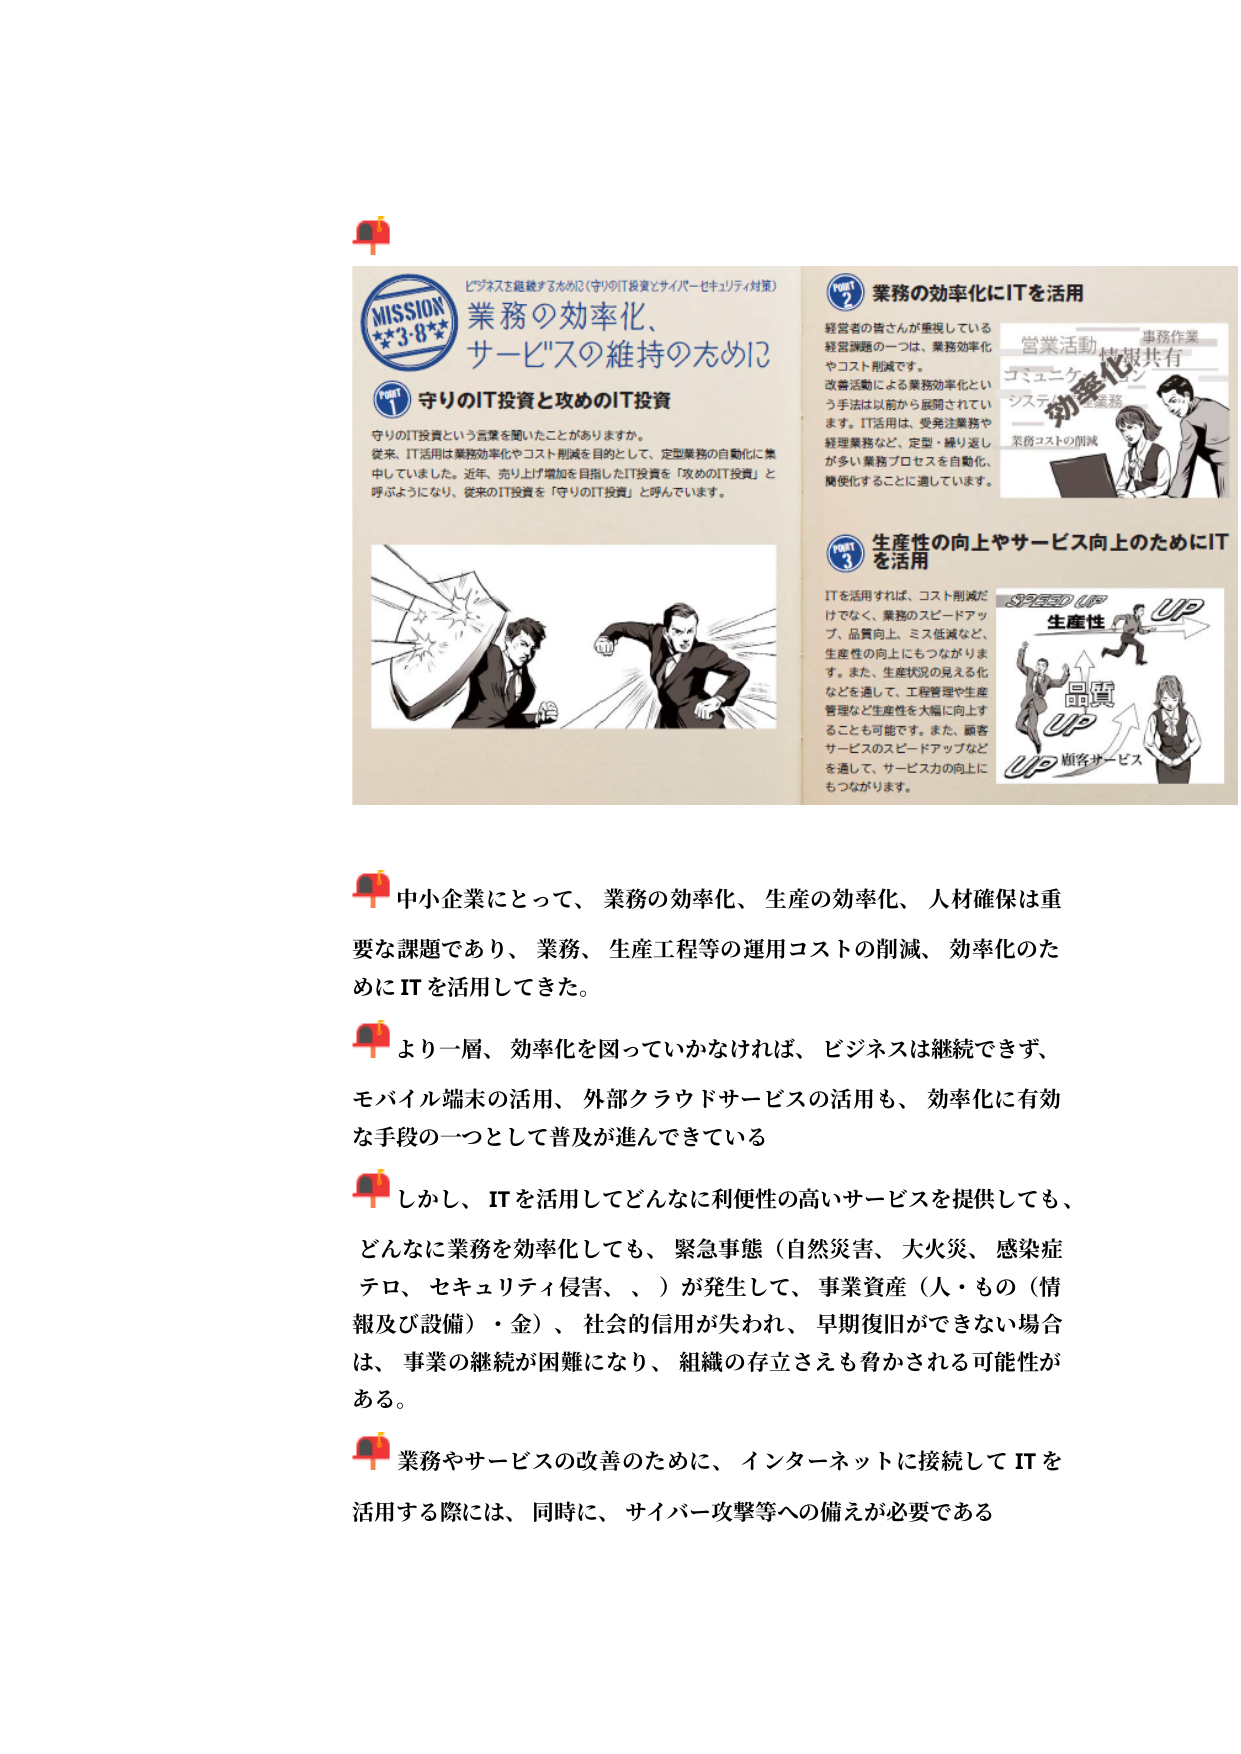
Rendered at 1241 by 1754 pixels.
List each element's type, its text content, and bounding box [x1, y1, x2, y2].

picture [352, 1169, 390, 1208]
text より一層、 効率化を図っていかなければ、 ビジネスは継続できず、 モバイル端末の活用、 外部クラウドサービスの活用も、 効率化に有効な手段の一つとして普及が進んできている [352, 1004, 1063, 1154]
text しかし、 ITを活用してどんなに利便性の高いサービスを提供しても、 どんなに業務を効率化しても、 緊急事態（自然災害、 大火災、 感染症、 テロ、 セキュリティ侵害、 、 ）が発生して、 事業資産（人・もの（情報及び設備）・金）、 社会的信用が失われ、 早期復旧ができない場合は、 事業の継続が困難になり、 組織の存立さえも脅かされる可能性がある。 [352, 1154, 1063, 1417]
text 中小企業にとって、 業務の効率化、 生産の効率化、 人材確保は重要な課題であり、 業務、 生産工程等の運用コストの削減、 効率化のためにITを活用してきた。 [352, 854, 1063, 1004]
text 業務やサービスの改善のために、 インターネットに接続してITを活用する際には、 同時に、 サイバー攻撃等への備えが必要である [352, 1417, 1063, 1529]
picture [352, 216, 390, 255]
picture [352, 1432, 390, 1470]
picture [352, 1020, 390, 1058]
picture [352, 266, 1238, 805]
picture [352, 870, 390, 908]
